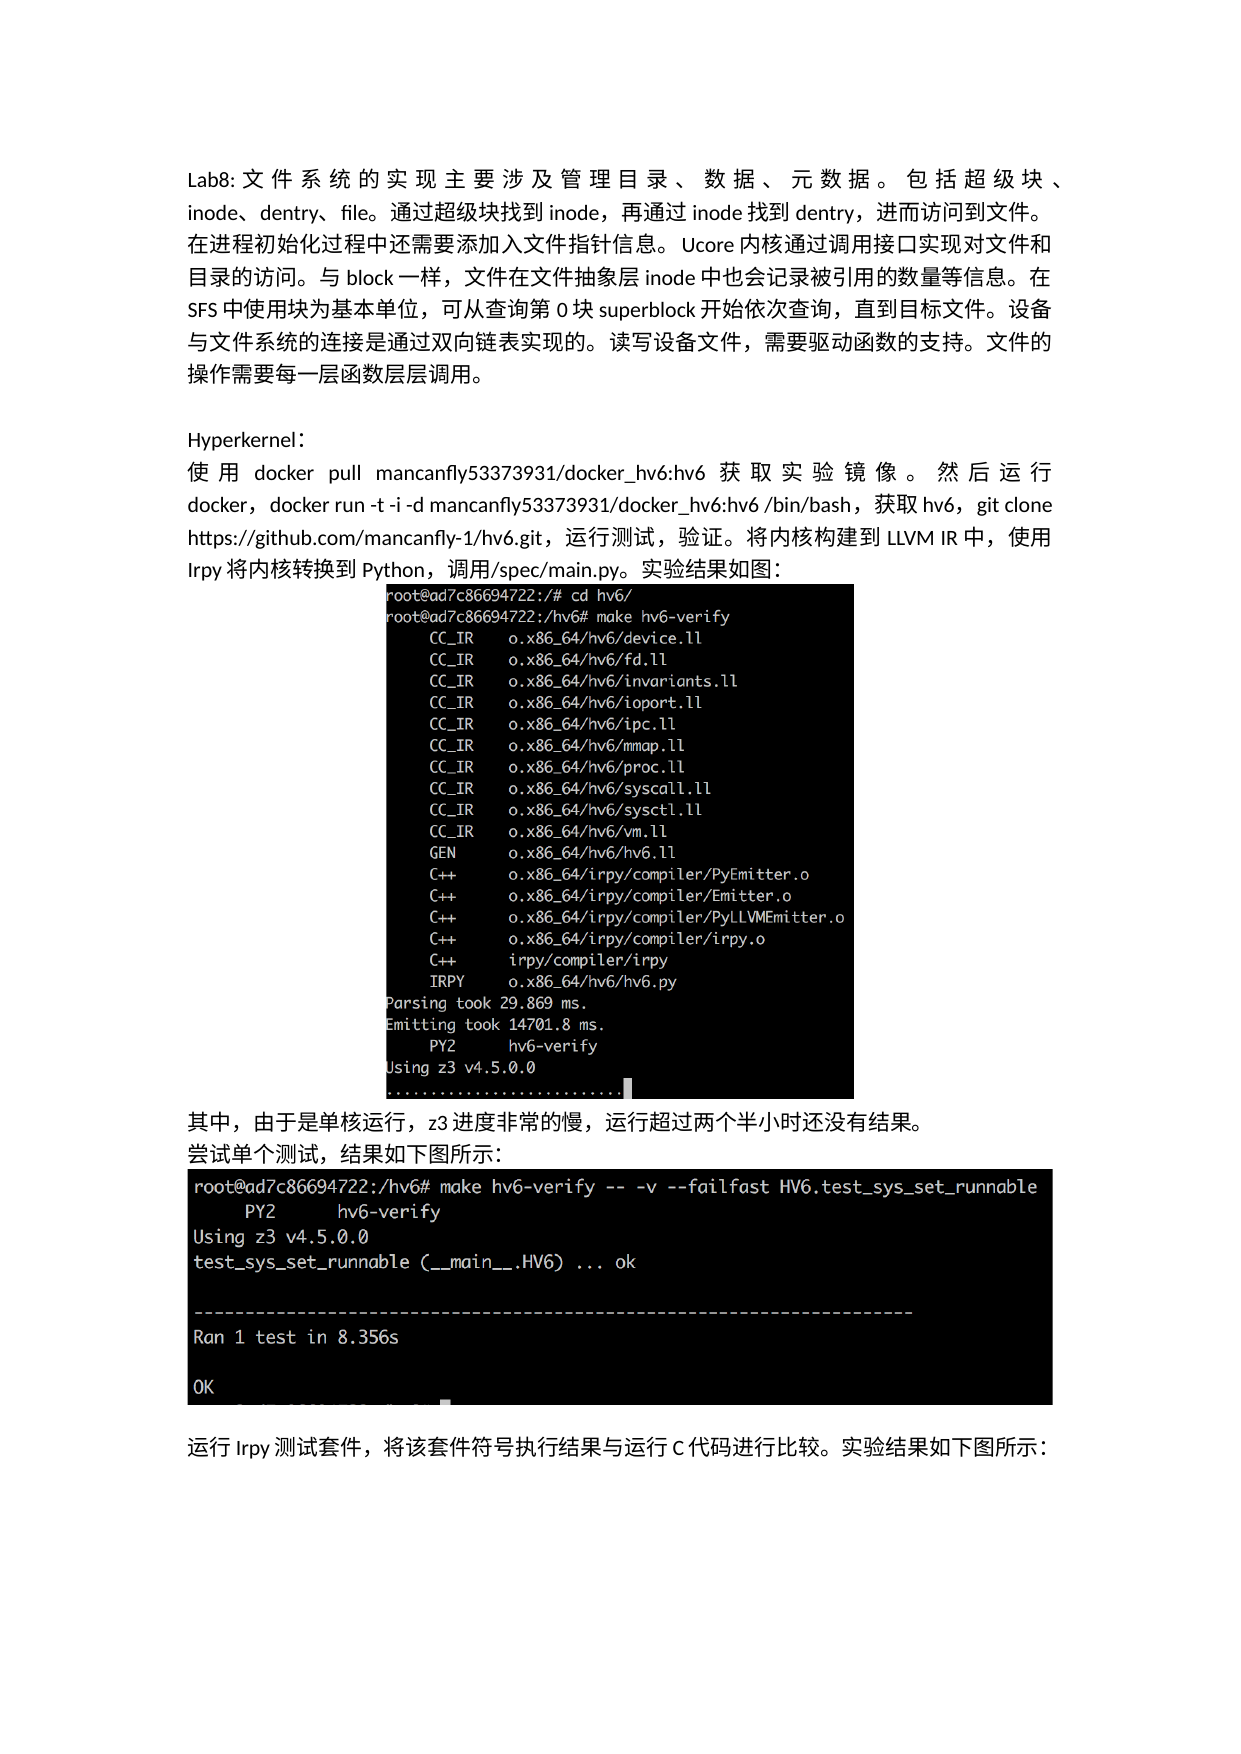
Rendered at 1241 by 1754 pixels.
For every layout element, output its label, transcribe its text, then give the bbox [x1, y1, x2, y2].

text Lab8:文件系统的实现主要涉及管理目录、数据、元数据。包括超级块、inode、dentry、file。通过超级块找到inode，再通过inode找到dentry，进而访问到文件。在进程初始化过程中还需要添加入文件指针信息。Ucore内核通过调用接口实现对文件和目录的访问。与block一样，文件在文件抽象层inode中也会记录被引用的数量等信息。在SFS中使用块为基本单位，可从查询第0块superblock开始依次查询，直到目标文件。设备与文件系统的连接是通过双向链表实现的。读写设备文件，需要驱动函数的支持。文件的操作需要每一层函数层层调用。 [187, 162, 1053, 389]
text 其中，由于是单核运行，z3进度非常的慢，运行超过两个半小时还没有结果。 [187, 1104, 1053, 1137]
picture [386, 584, 854, 1099]
picture [187, 1169, 1053, 1405]
text 尝试单个测试，结果如下图所示： [187, 1137, 1053, 1169]
text Hyperkernel： [187, 422, 1053, 454]
text 运行Irpy测试套件，将该套件符号执行结果与运行C代码进行比较。实验结果如下图所示： [187, 1429, 1053, 1462]
text 使用docker pull mancanfly53373931/docker_hv6:hv6获取实验镜像。然后运行docker，docker run -t -i -d mancanfly53373931/docker_hv6:hv6 /bin/bash，获取hv6，git clone https://github.com/mancanfly-1/hv6.git，运行测试，验证。将内核构建到LLVM IR中，使用Irpy将内核转换到Python，调用/spec/main.py。实验结果如图： [187, 454, 1053, 584]
